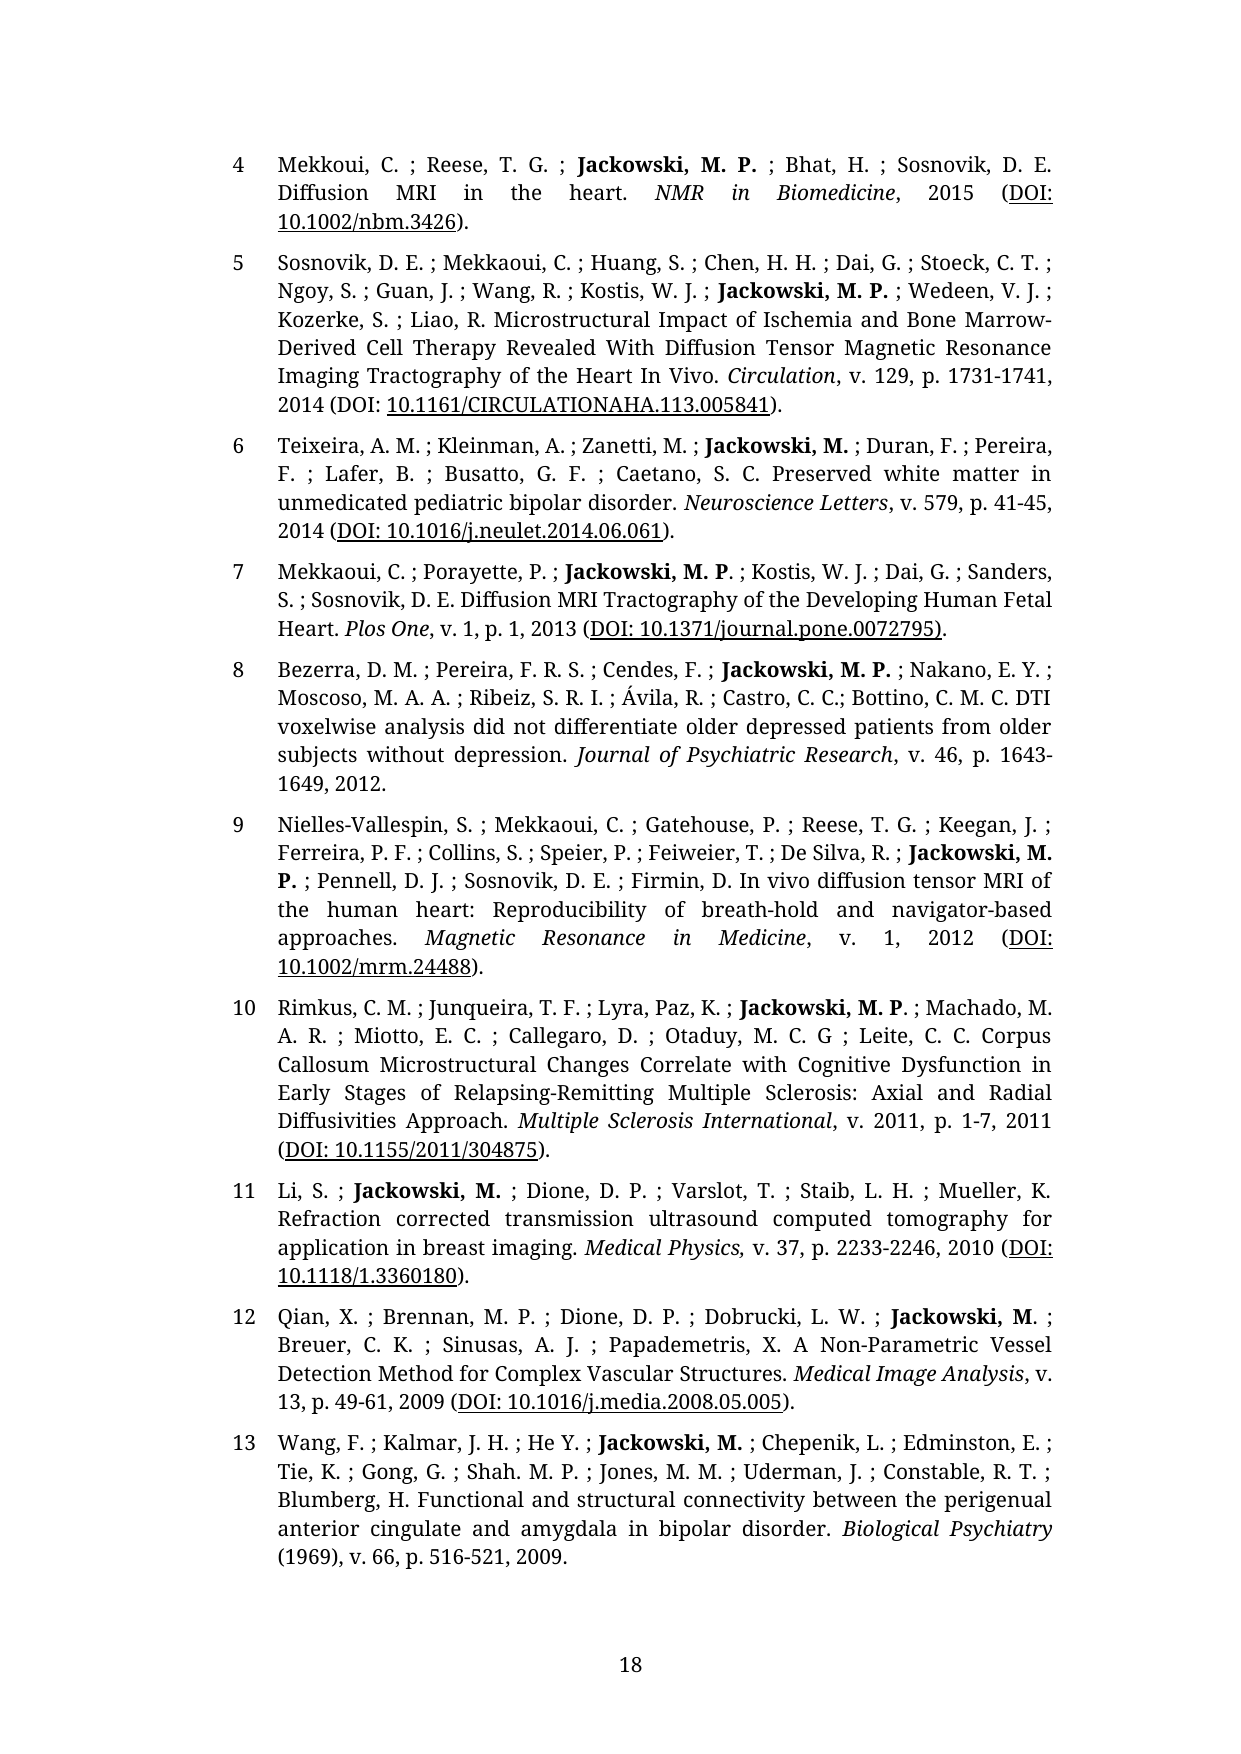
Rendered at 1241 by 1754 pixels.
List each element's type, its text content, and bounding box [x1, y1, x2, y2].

list Mekkaoui, C. ; Porayette, P. ; Jackowski, M. P. ; Kostis, W. J. ; Dai, G. ; Sanders, S. ; Sosnovik, D. E. Diffusion MRI Tractography of the Developing Human Fetal Heart. Plos One, v. 1, p. 1, 2013 (DOI: 10.1371/journal.pone.0072795). [232, 557, 1053, 642]
list Li, S. ; Jackowski, M. ; Dione, D. P. ; Varslot, T. ; Staib, L. H. ; Mueller, K. Refraction corrected transmission ultrasound computed tomography for application in breast imaging. Medical Physics, v. 37, p. 2233-2246, 2010 (DOI: 10.1118/1.3360180). [232, 1176, 1053, 1290]
list Bezerra, D. M. ; Pereira, F. R. S. ; Cendes, F. ; Jackowski, M. P. ; Nakano, E. Y. ; Moscoso, M. A. A. ; Ribeiz, S. R. I. ; Ávila, R. ; Castro, C. C.; Bottino, C. M. C. DTI voxelwise analysis did not differentiate older depressed patients from older subjects without depression. Journal of Psychiatric Research, v. 46, p. 1643-1649, 2012. [232, 655, 1053, 797]
list Sosnovik, D. E. ; Mekkaoui, C. ; Huang, S. ; Chen, H. H. ; Dai, G. ; Stoeck, C. T. ; Ngoy, S. ; Guan, J. ; Wang, R. ; Kostis, W. J. ; Jackowski, M. P. ; Wedeen, V. J. ; Kozerke, S. ; Liao, R. Microstructural Impact of Ischemia and Bone Marrow-Derived Cell Therapy Revealed With Diffusion Tensor Magnetic Resonance Imaging Tractography of the Heart In Vivo. Circulation, v. 129, p. 1731-1741, 2014 (DOI: 10.1161/CIRCULATIONAHA.113.005841). [232, 248, 1053, 418]
list Rimkus, C. M. ; Junqueira, T. F. ; Lyra, Paz, K. ; Jackowski, M. P. ; Machado, M. A. R. ; Miotto, E. C. ; Callegaro, D. ; Otaduy, M. C. G ; Leite, C. C. Corpus Callosum Microstructural Changes Correlate with Cognitive Dysfunction in Early Stages of Relapsing-Remitting Multiple Sclerosis: Axial and Radial Diffusivities Approach. Multiple Sclerosis International, v. 2011, p. 1-7, 2011 (DOI: 10.1155/2011/304875). [232, 993, 1053, 1163]
list Qian, X. ; Brennan, M. P. ; Dione, D. P. ; Dobrucki, L. W. ; Jackowski, M. ; Breuer, C. K. ; Sinusas, A. J. ; Papademetris, X. A Non-Parametric Vessel Detection Method for Complex Vascular Structures. Medical Image Analysis, v. 13, p. 49-61, 2009 (DOI: 10.1016/j.media.2008.05.005). [232, 1302, 1053, 1416]
list Mekkoui, C. ; Reese, T. G. ; Jackowski, M. P. ; Bhat, H. ; Sosnovik, D. E. Diffusion MRI in the heart. NMR in Biomedicine, 2015 (DOI: 10.1002/nbm.3426). [232, 150, 1053, 235]
list Wang, F. ; Kalmar, J. H. ; He Y. ; Jackowski, M. ; Chepenik, L. ; Edminston, E. ; Tie, K. ; Gong, G. ; Shah. M. P. ; Jones, M. M. ; Uderman, J. ; Constable, R. T. ; Blumberg, H. Functional and structural connectivity between the perigenual anterior cingulate and amygdala in bipolar disorder. Biological Psychiatry (1969), v. 66, p. 516-521, 2009. [232, 1428, 1053, 1571]
list Nielles-Vallespin, S. ; Mekkaoui, C. ; Gatehouse, P. ; Reese, T. G. ; Keegan, J. ; Ferreira, P. F. ; Collins, S. ; Speier, P. ; Feiweier, T. ; De Silva, R. ; Jackowski, M. P. ; Pennell, D. J. ; Sosnovik, D. E. ; Firmin, D. In vivo diffusion tensor MRI of the human heart: Reproducibility of breath-hold and navigator-based approaches. Magnetic Resonance in Medicine, v. 1, 2012 (DOI: 10.1002/mrm.24488). [232, 810, 1053, 980]
list Teixeira, A. M. ; Kleinman, A. ; Zanetti, M. ; Jackowski, M. ; Duran, F. ; Pereira, F. ; Lafer, B. ; Busatto, G. F. ; Caetano, S. C. Preserved white matter in unmedicated pediatric bipolar disorder. Neuroscience Letters, v. 579, p. 41-45, 2014 (DOI: 10.1016/j.neulet.2014.06.061). [232, 431, 1053, 545]
